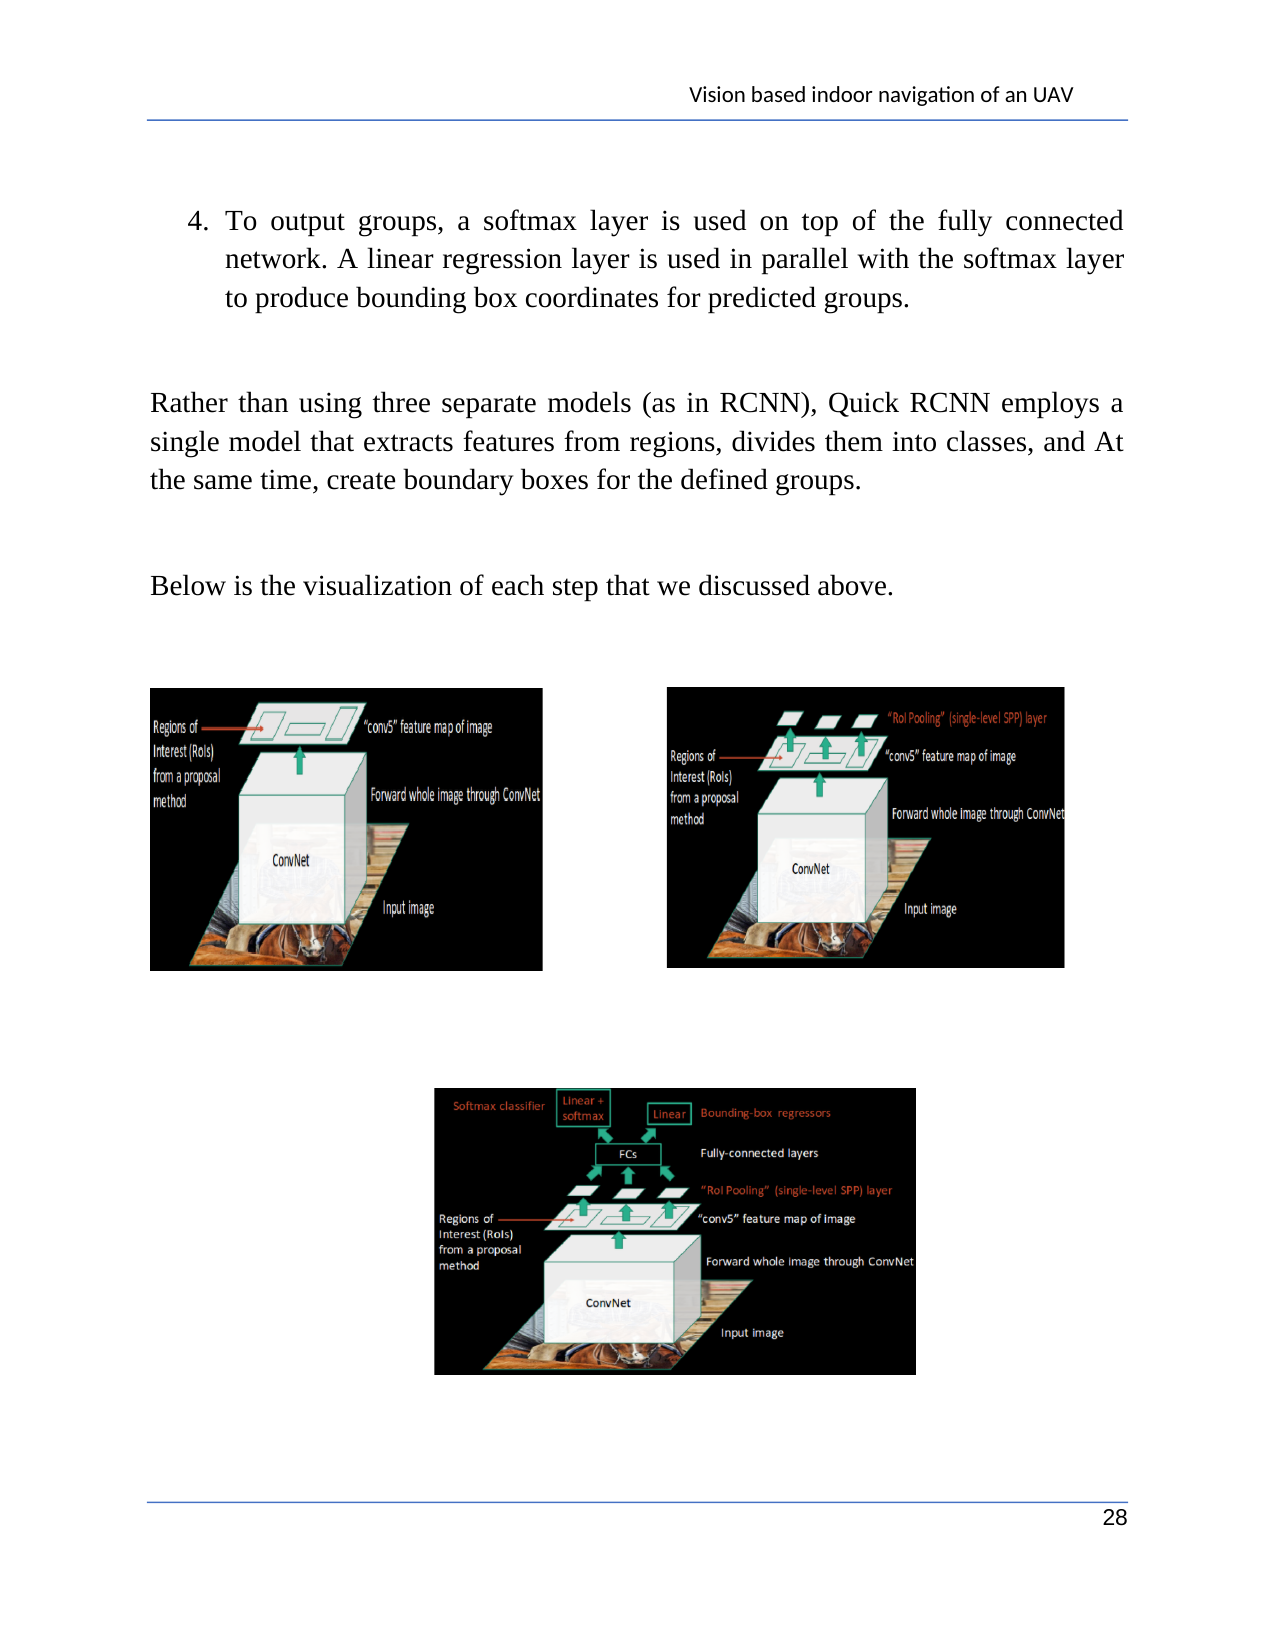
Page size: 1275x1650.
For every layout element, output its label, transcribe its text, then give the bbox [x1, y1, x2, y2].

picture [434, 1088, 916, 1375]
picture [150, 688, 543, 974]
text Below is the visualization of each step that we discussed above. [150, 568, 1125, 602]
picture [666, 687, 1066, 974]
list To output groups, a softmax layer is used on top of the fully connected network. A linear regression layer is used in parallel with the softmax layer to produce bounding box coordinates for predicted groups. [187, 203, 1125, 313]
text Rather than using three separate models (as in RCNN), Quick RCNN employs a single model that extracts features from regions, divides them into classes, and At the same time, create boundary boxes for the defined groups. [150, 385, 1125, 496]
